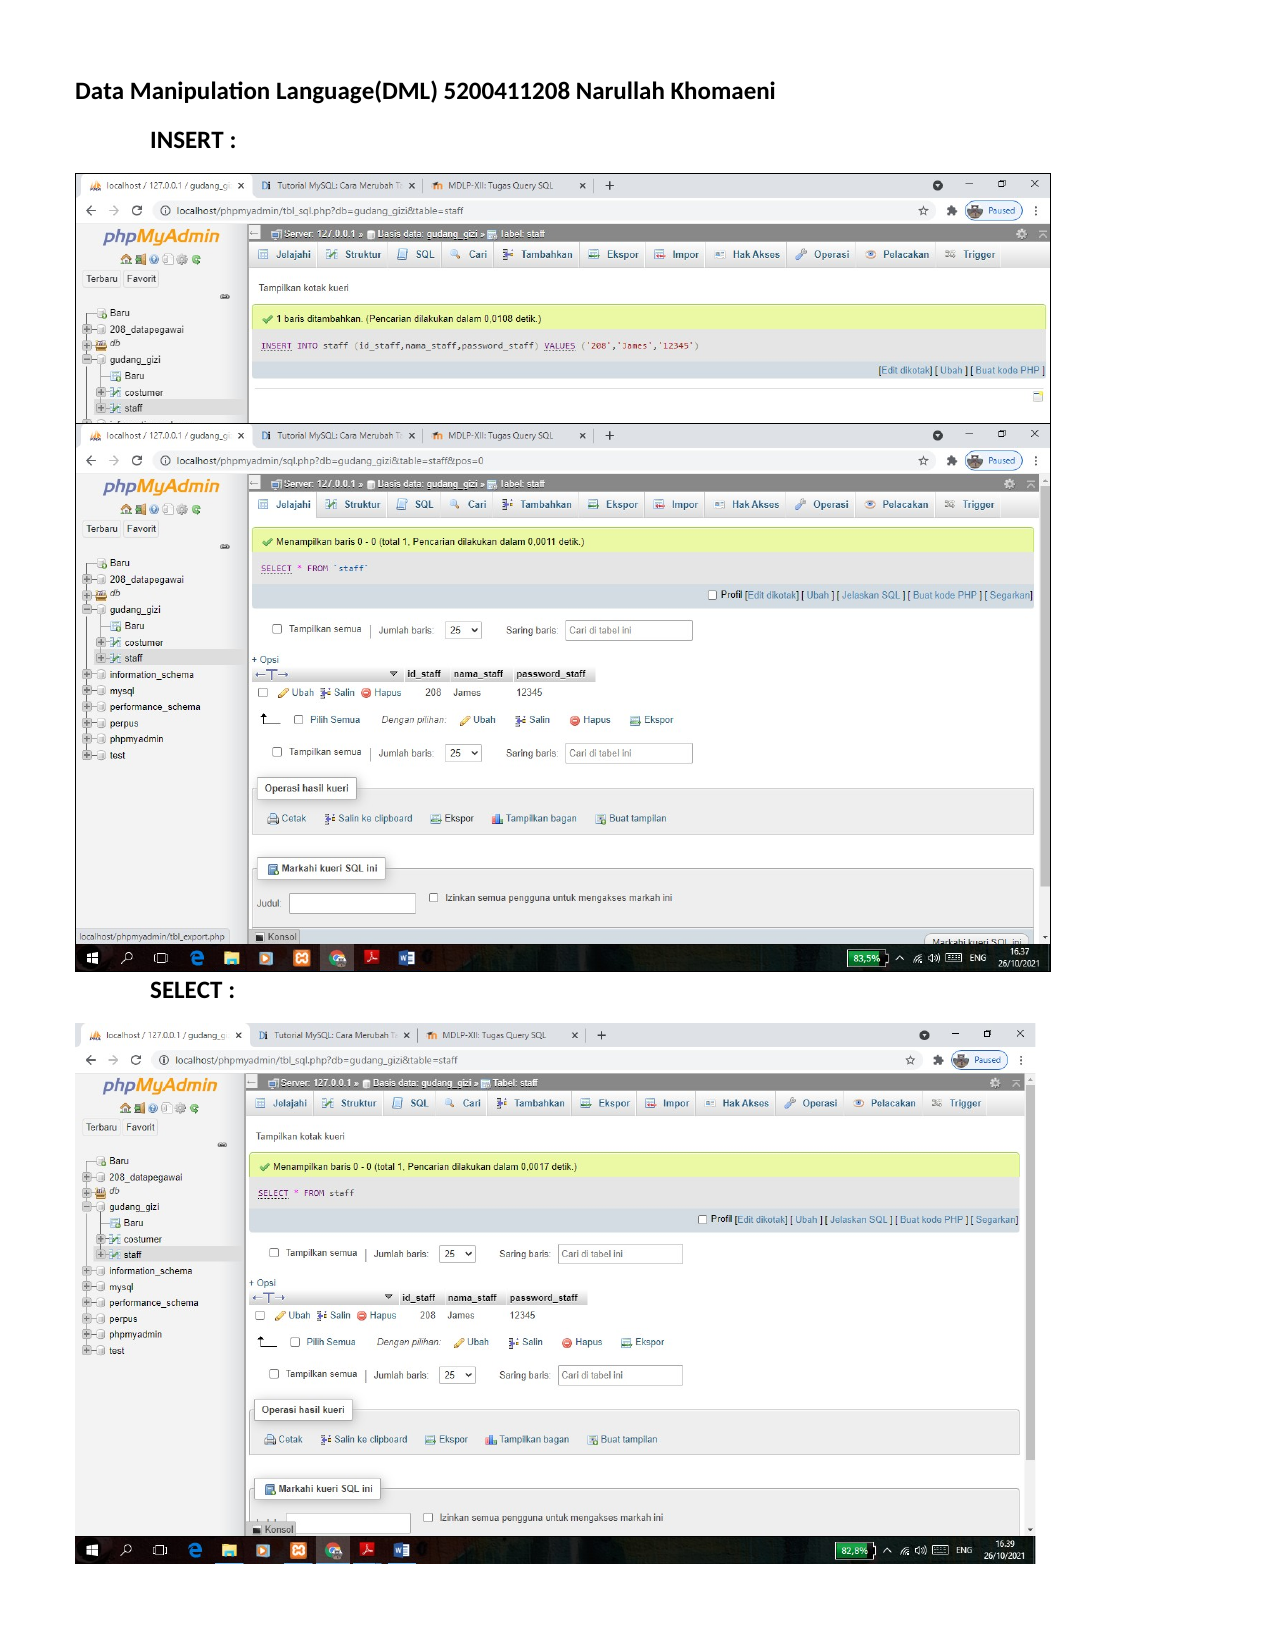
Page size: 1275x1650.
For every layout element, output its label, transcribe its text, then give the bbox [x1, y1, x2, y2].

picture [76, 174, 1050, 423]
picture [76, 424, 1050, 971]
picture [75, 1023, 1036, 1564]
text SELECT : [150, 974, 1214, 1005]
text Data Manipulation Language(DML) 5200411208 Narullah Khomaeni INSERT : [75, 75, 778, 155]
